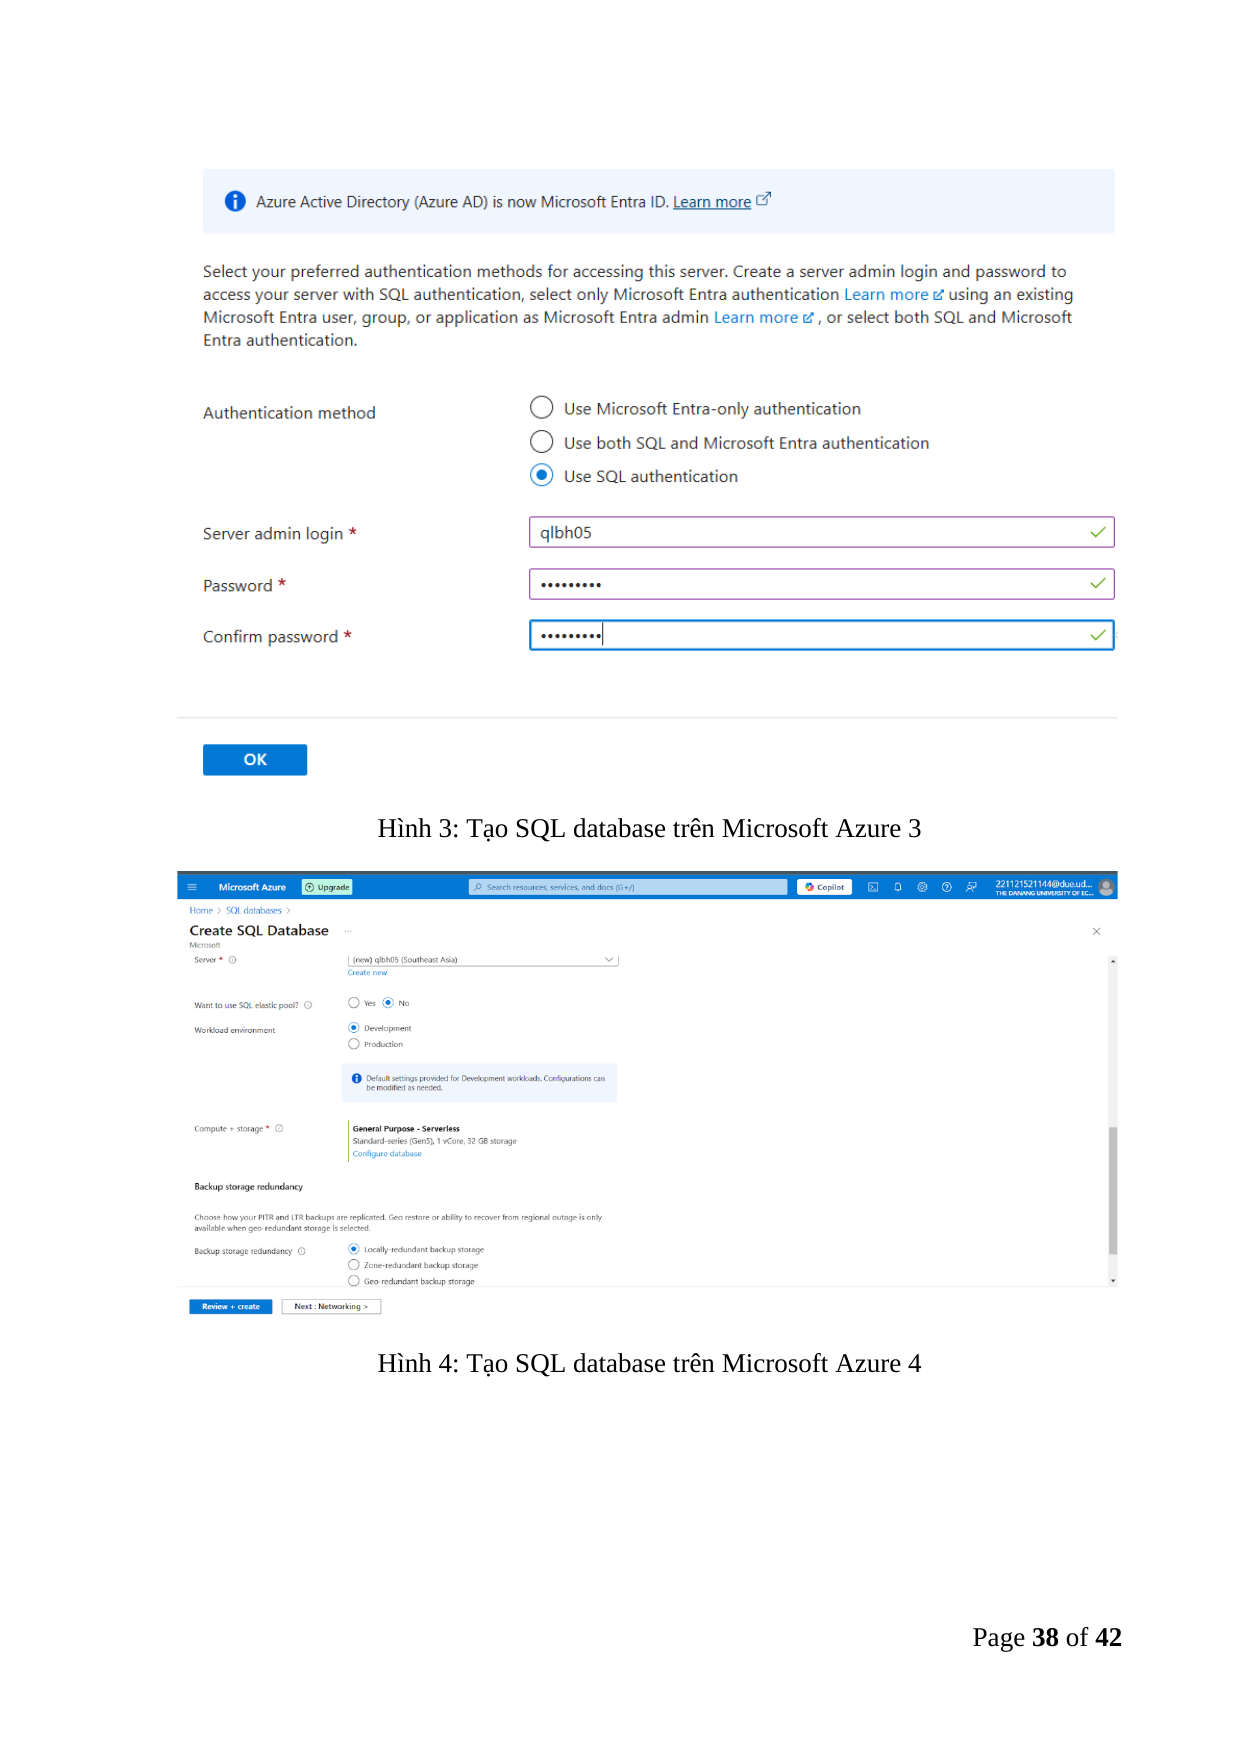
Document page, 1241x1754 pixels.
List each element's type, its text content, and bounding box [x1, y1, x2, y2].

text Hình 3: Tạo SQL database trên Microsoft Azure 3 [177, 812, 1122, 843]
picture [177, 871, 1118, 1321]
text Hình 4: Tạo SQL database trên Microsoft Azure 4 [177, 1347, 1122, 1378]
picture [177, 147, 1118, 787]
